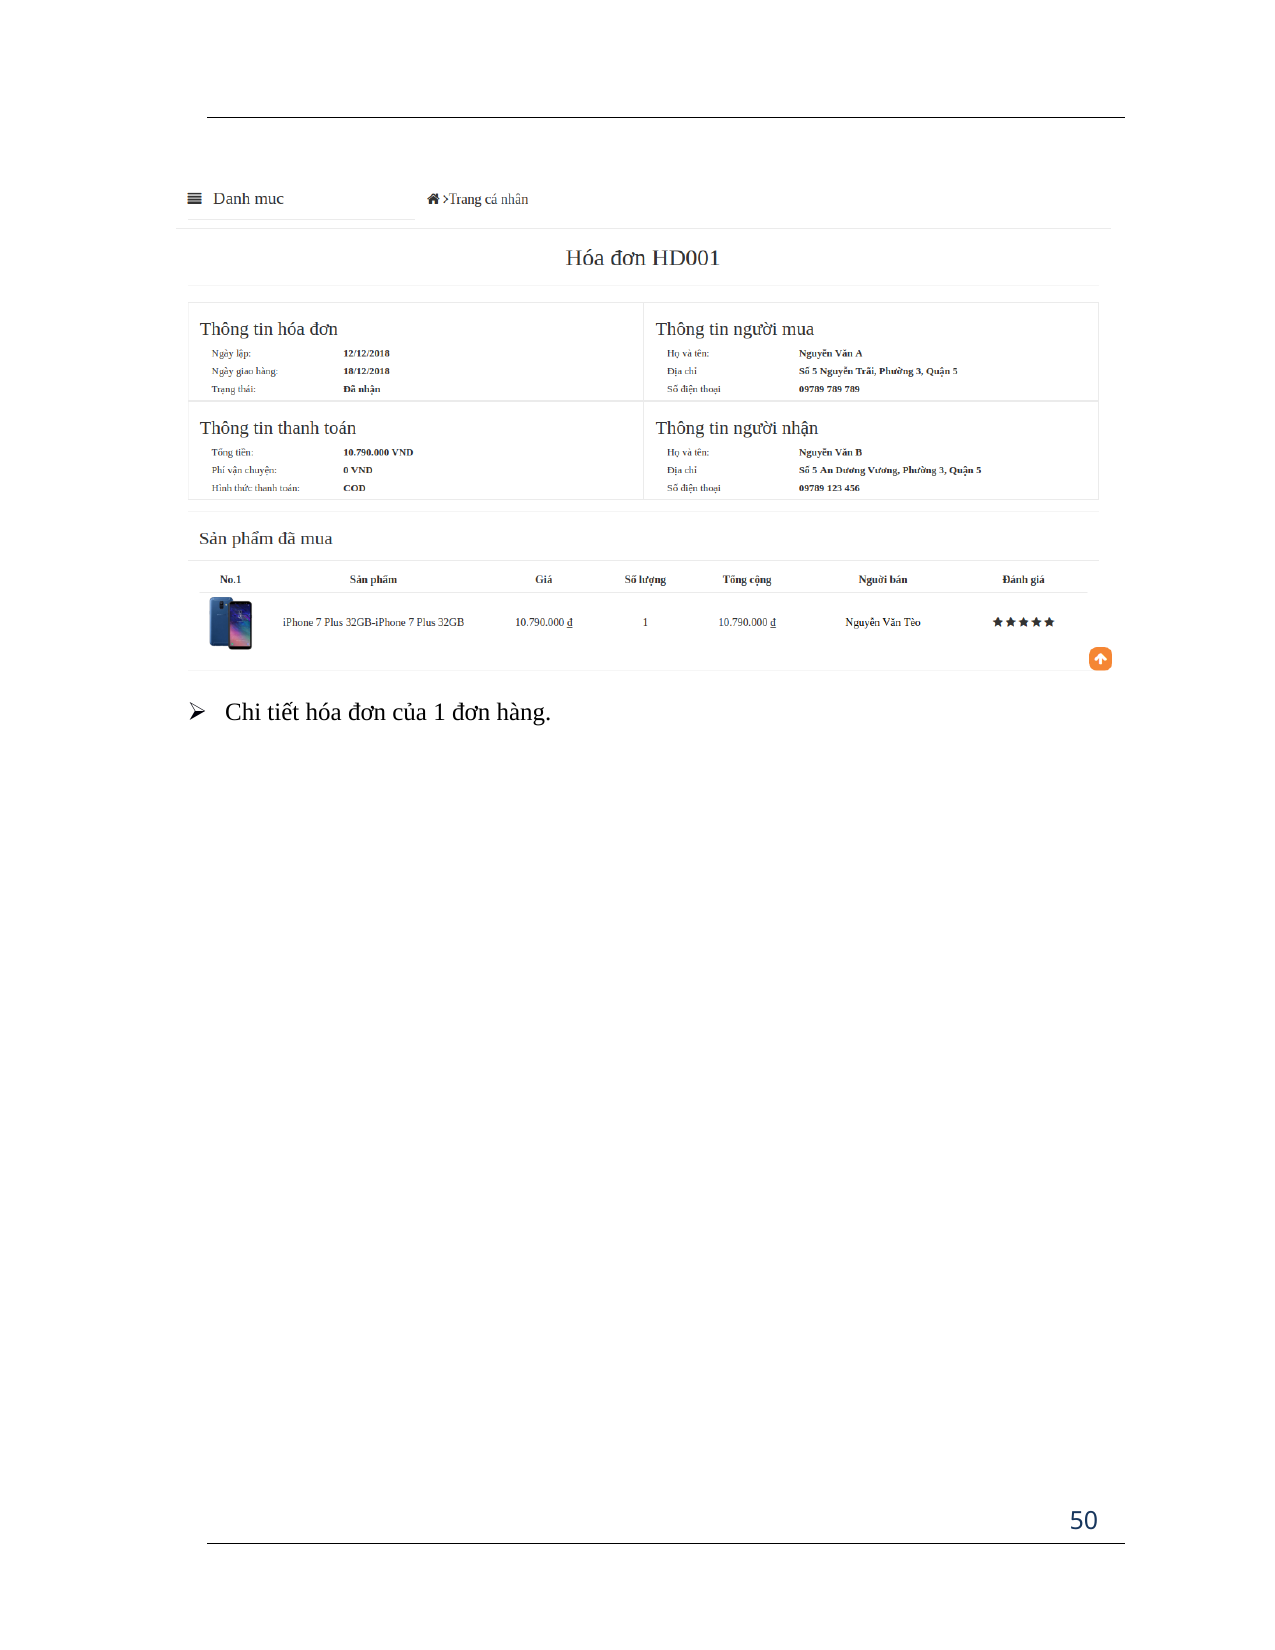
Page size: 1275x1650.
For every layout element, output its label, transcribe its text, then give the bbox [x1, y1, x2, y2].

list Chi tiết hóa đơn của 1 đơn hàng. [187, 697, 1125, 725]
picture [150, 176, 1125, 685]
